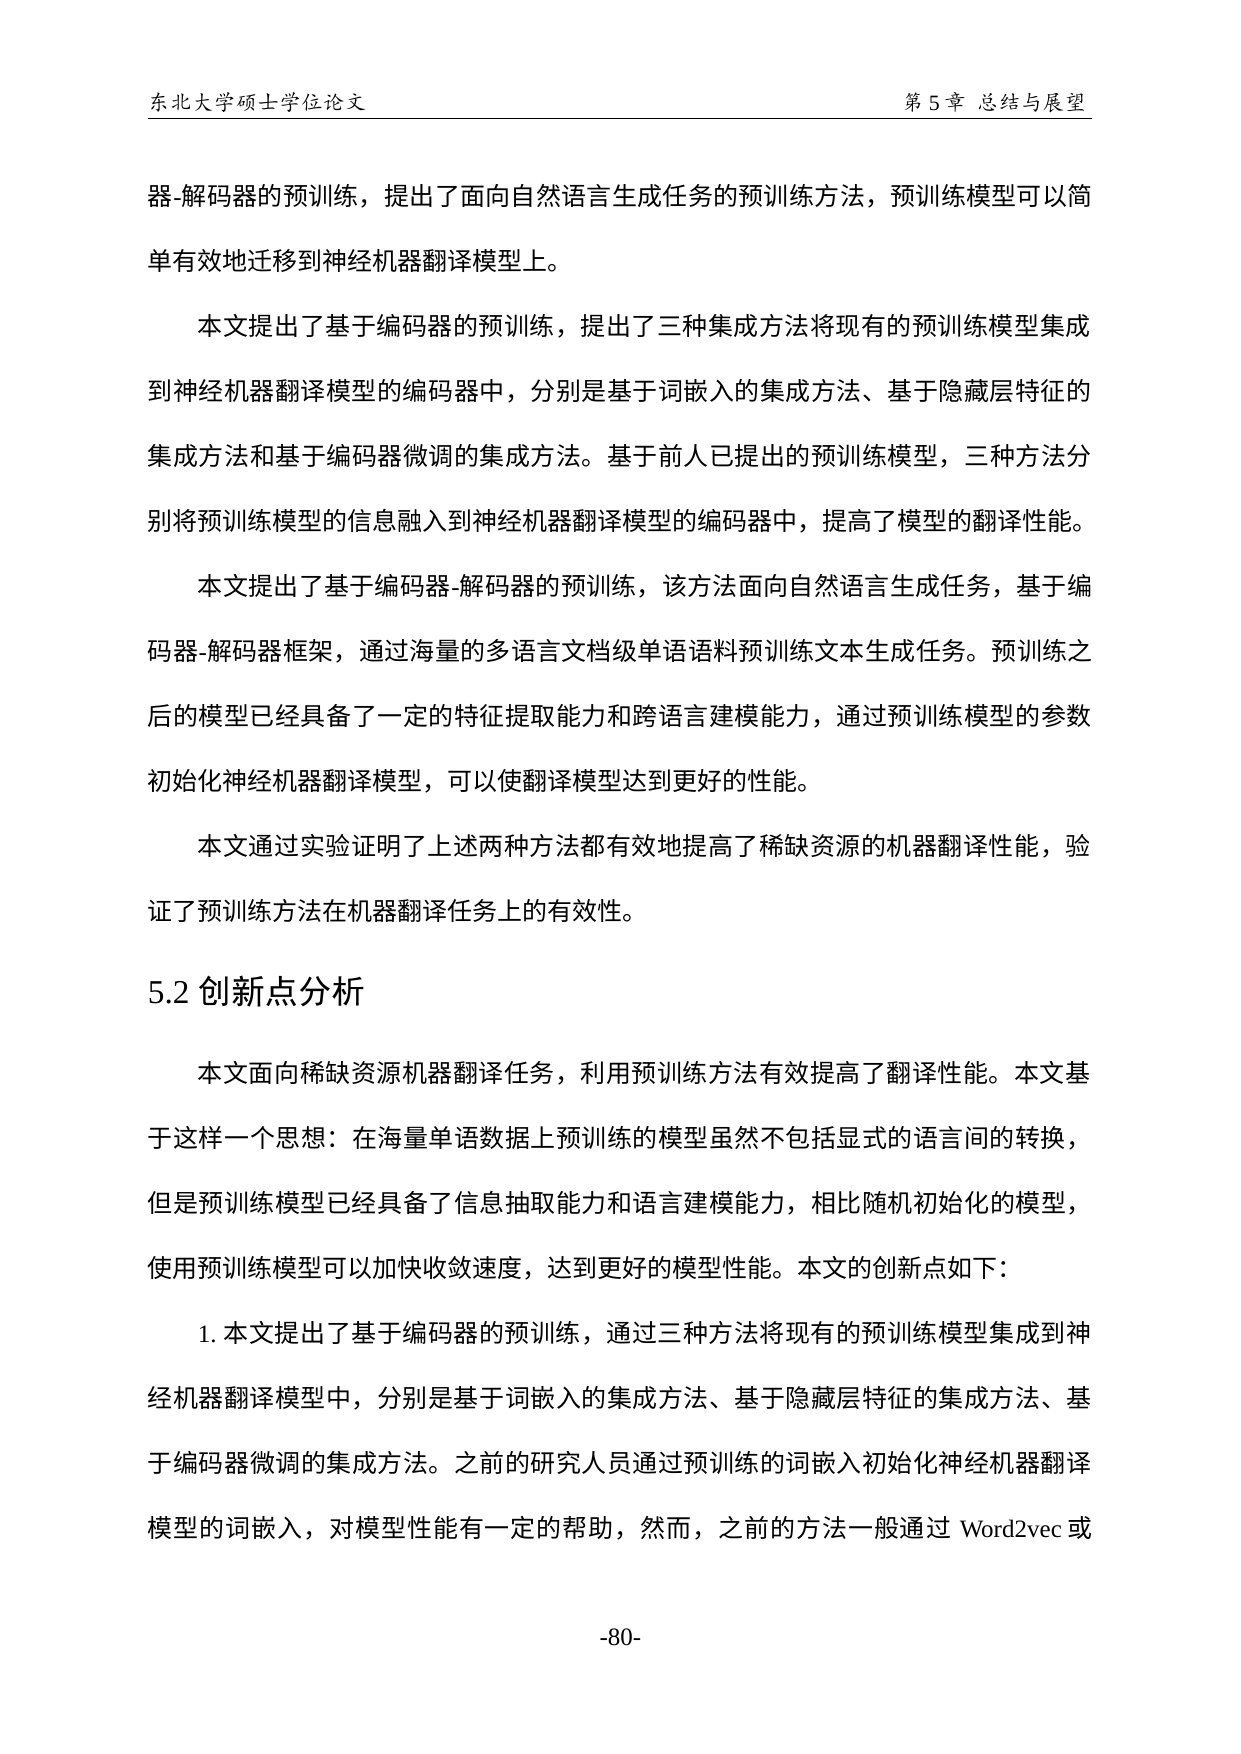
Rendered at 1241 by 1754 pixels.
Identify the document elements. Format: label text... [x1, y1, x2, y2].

text 本文提出了基于编码器的预训练，提出了三种集成方法将现有的预训练模型集成到神经机器翻译模型的编码器中，分别是基于词嵌入的集成方法、基于隐藏层特征的集成方法和基于编码器微调的集成方法。基于前人已提出的预训练模型，三种方法分别将预训练模型的信息融入到神经机器翻译模型的编码器中，提高了模型的翻译性能。 [148, 292, 1092, 552]
text 5.2 创新点分析 [148, 958, 1092, 1023]
text 本文提出了基于编码器-解码器的预训练，该方法面向自然语言生成任务，基于编码器-解码器框架，通过海量的多语言文档级单语语料预训练文本生成任务。预训练之后的模型已经具备了一定的特征提取能力和跨语言建模能力，通过预训练模型的参数初始化神经机器翻译模型，可以使翻译模型达到更好的性能。 [148, 552, 1092, 812]
text 本文面向稀缺资源机器翻译任务，利用预训练方法有效提高了翻译性能。本文基于这样一个思想：在海量单语数据上预训练的模型虽然不包括显式的语言间的转换，但是预训练模型已经具备了信息抽取能力和语言建模能力，相比随机初始化的模型，使用预训练模型可以加快收敛速度，达到更好的模型性能。本文的创新点如下： [148, 1039, 1092, 1299]
text 本文通过实验证明了上述两种方法都有效地提高了稀缺资源的机器翻译性能，验证了预训练方法在机器翻译任务上的有效性。 [148, 812, 1092, 942]
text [148, 1299, 1092, 1559]
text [148, 162, 1092, 292]
